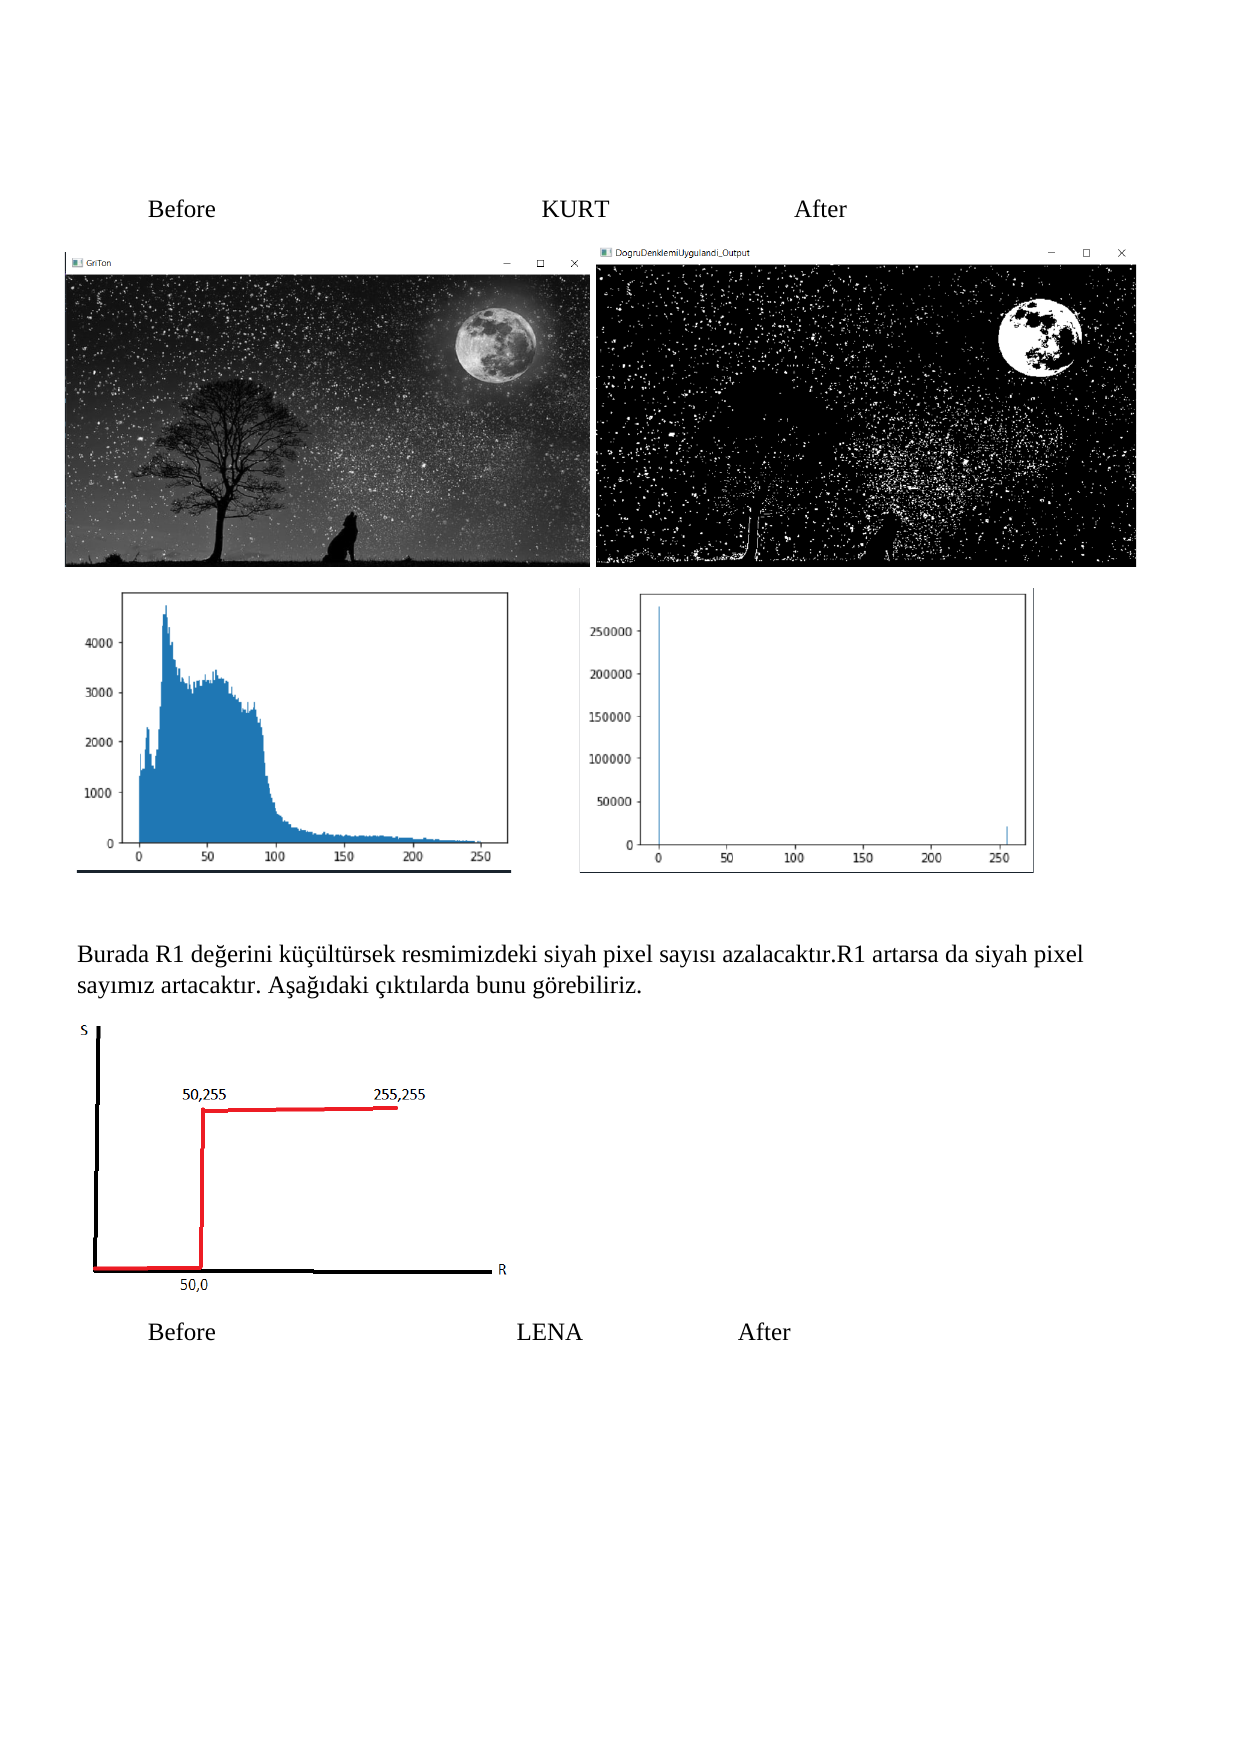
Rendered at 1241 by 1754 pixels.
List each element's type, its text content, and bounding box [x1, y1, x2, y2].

picture [64, 252, 590, 567]
text Before KURT After [148, 194, 1093, 223]
picture [579, 588, 1034, 873]
picture [76, 1018, 512, 1299]
picture [596, 242, 1137, 567]
text Burada R1 değerini küçültürsek resmimizdeki siyah pixel sayısı azalacaktır.R1 artarsa da siyah pixel sayımız artacaktır. Aşağıdaki çıktılarda bunu görebiliriz. [77, 939, 1093, 999]
picture [76, 585, 512, 873]
text Before LENA After [77, 1317, 1093, 1346]
